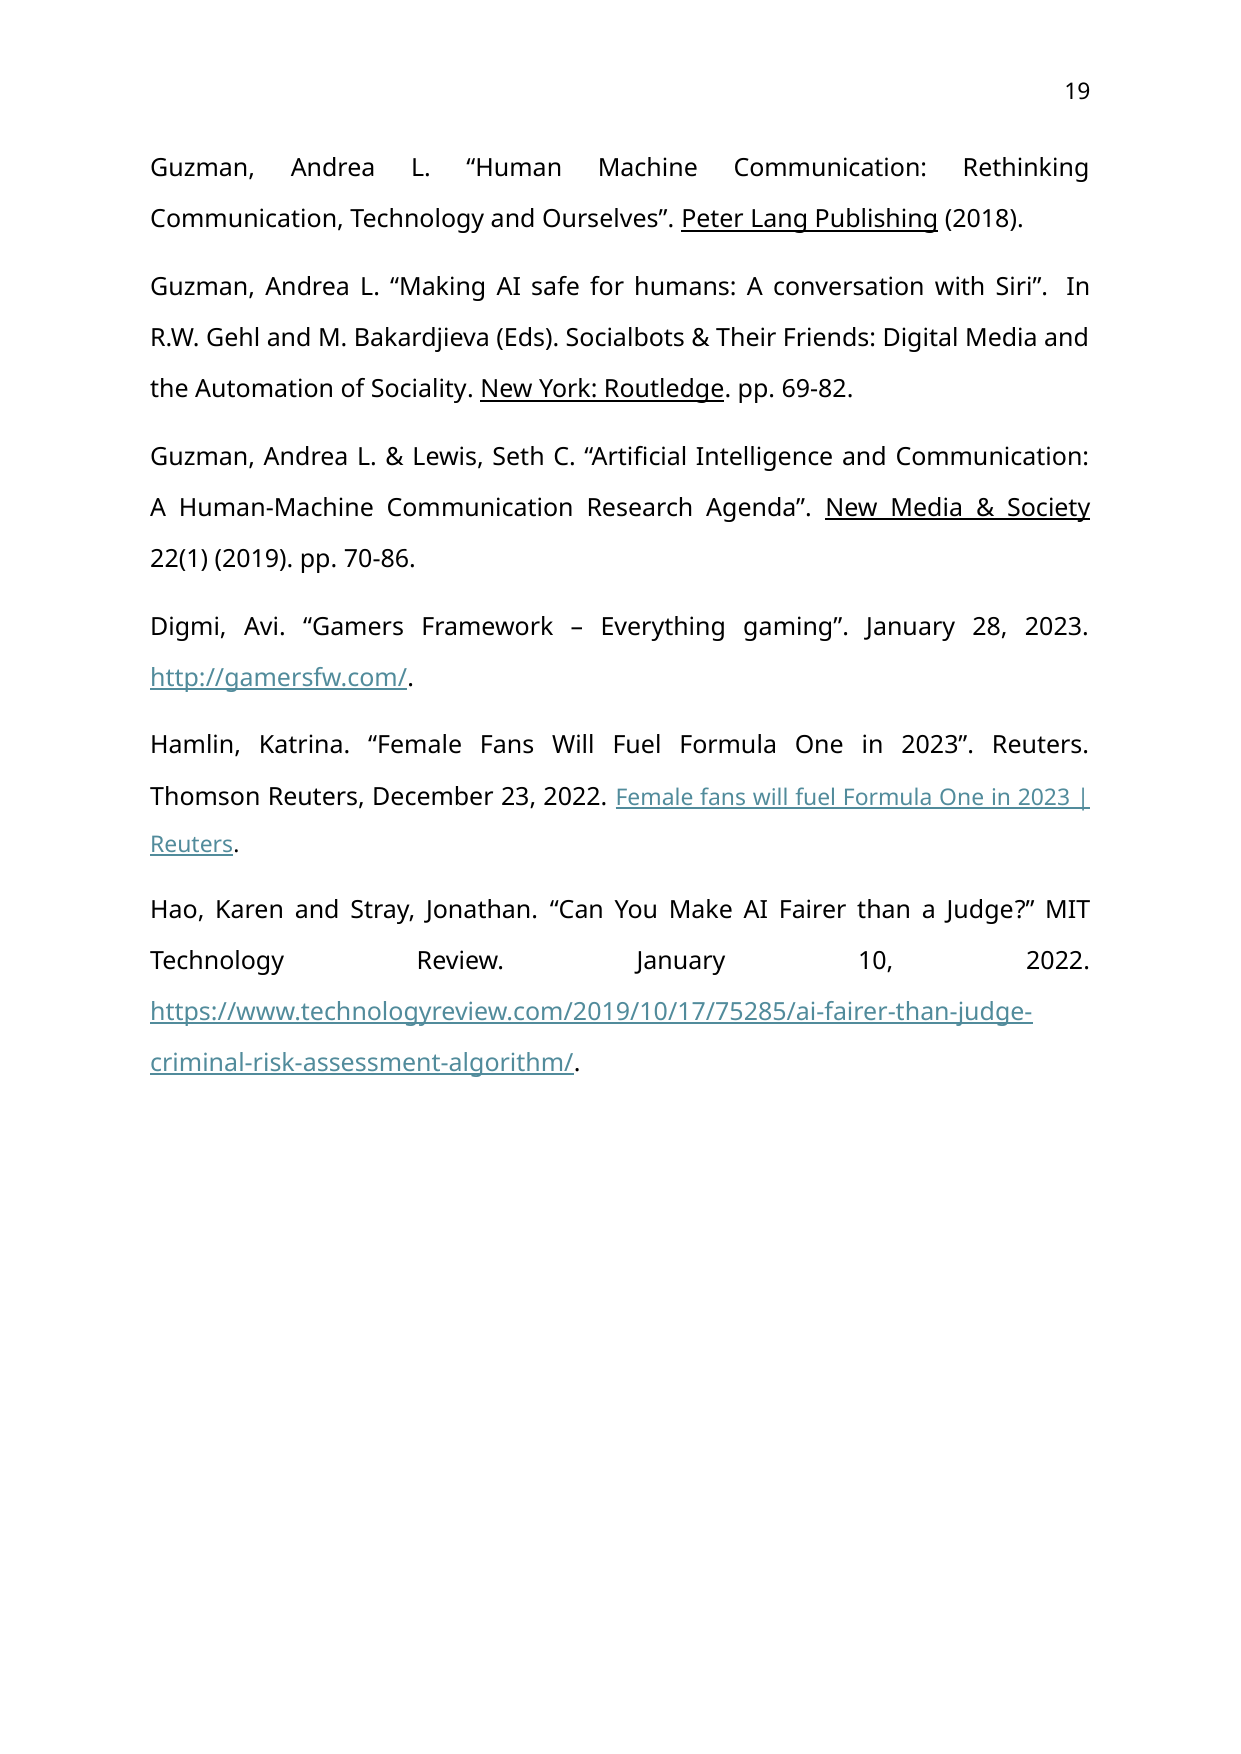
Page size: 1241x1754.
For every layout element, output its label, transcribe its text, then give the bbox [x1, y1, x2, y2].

text Guzman, Andrea L. & Lewis, Seth C. “Artificial Intelligence and Communication: A Human-Machine Communication Research Agenda”. New Media & Society 22(1) (2019). pp. 70-86. [150, 438, 1090, 575]
text Hao, Karen and Stray, Jonathan. “Can You Make AI Fairer than a Judge?” MIT Technology Review. January 10, 2022. https://www.technologyreview.com/2019/10/17/75285/ai-fairer-than-judge-criminal-risk-assessment-algorithm/. [150, 891, 1090, 1078]
text Guzman, Andrea L. “Making AI safe for humans: A conversation with Siri”. In R.W. Gehl and M. Bakardjieva (Eds). Socialbots & Their Friends: Digital Media and the Automation of Sociality. New York: Routledge. pp. 69-82. [150, 354, 1090, 405]
text Digmi, Avi. “Gamers Framework – Everything gaming”. January 28, 2023. http://gamersfw.com/. [150, 608, 1090, 693]
text Guzman, Andrea L. “Making AI safe for humans: A conversation with Siri”. In R.W. Gehl and M. Bakardjieva (Eds). Socialbots & Their Friends: Digital Media and the Automation of Sociality. New York: Routledge. pp. 69-82. [150, 269, 1090, 320]
text Guzman, Andrea L. “Human Machine Communication: Rethinking Communication, Technology and Ourselves”. Peter Lang Publishing (2018). [150, 150, 1090, 235]
text Hamlin, Katrina. “Female Fans Will Fuel Formula One in 2023”. Reuters. Thomson Reuters, December 23, 2022. Female fans will fuel Formula One in 2023 | Reuters. [150, 727, 1090, 859]
